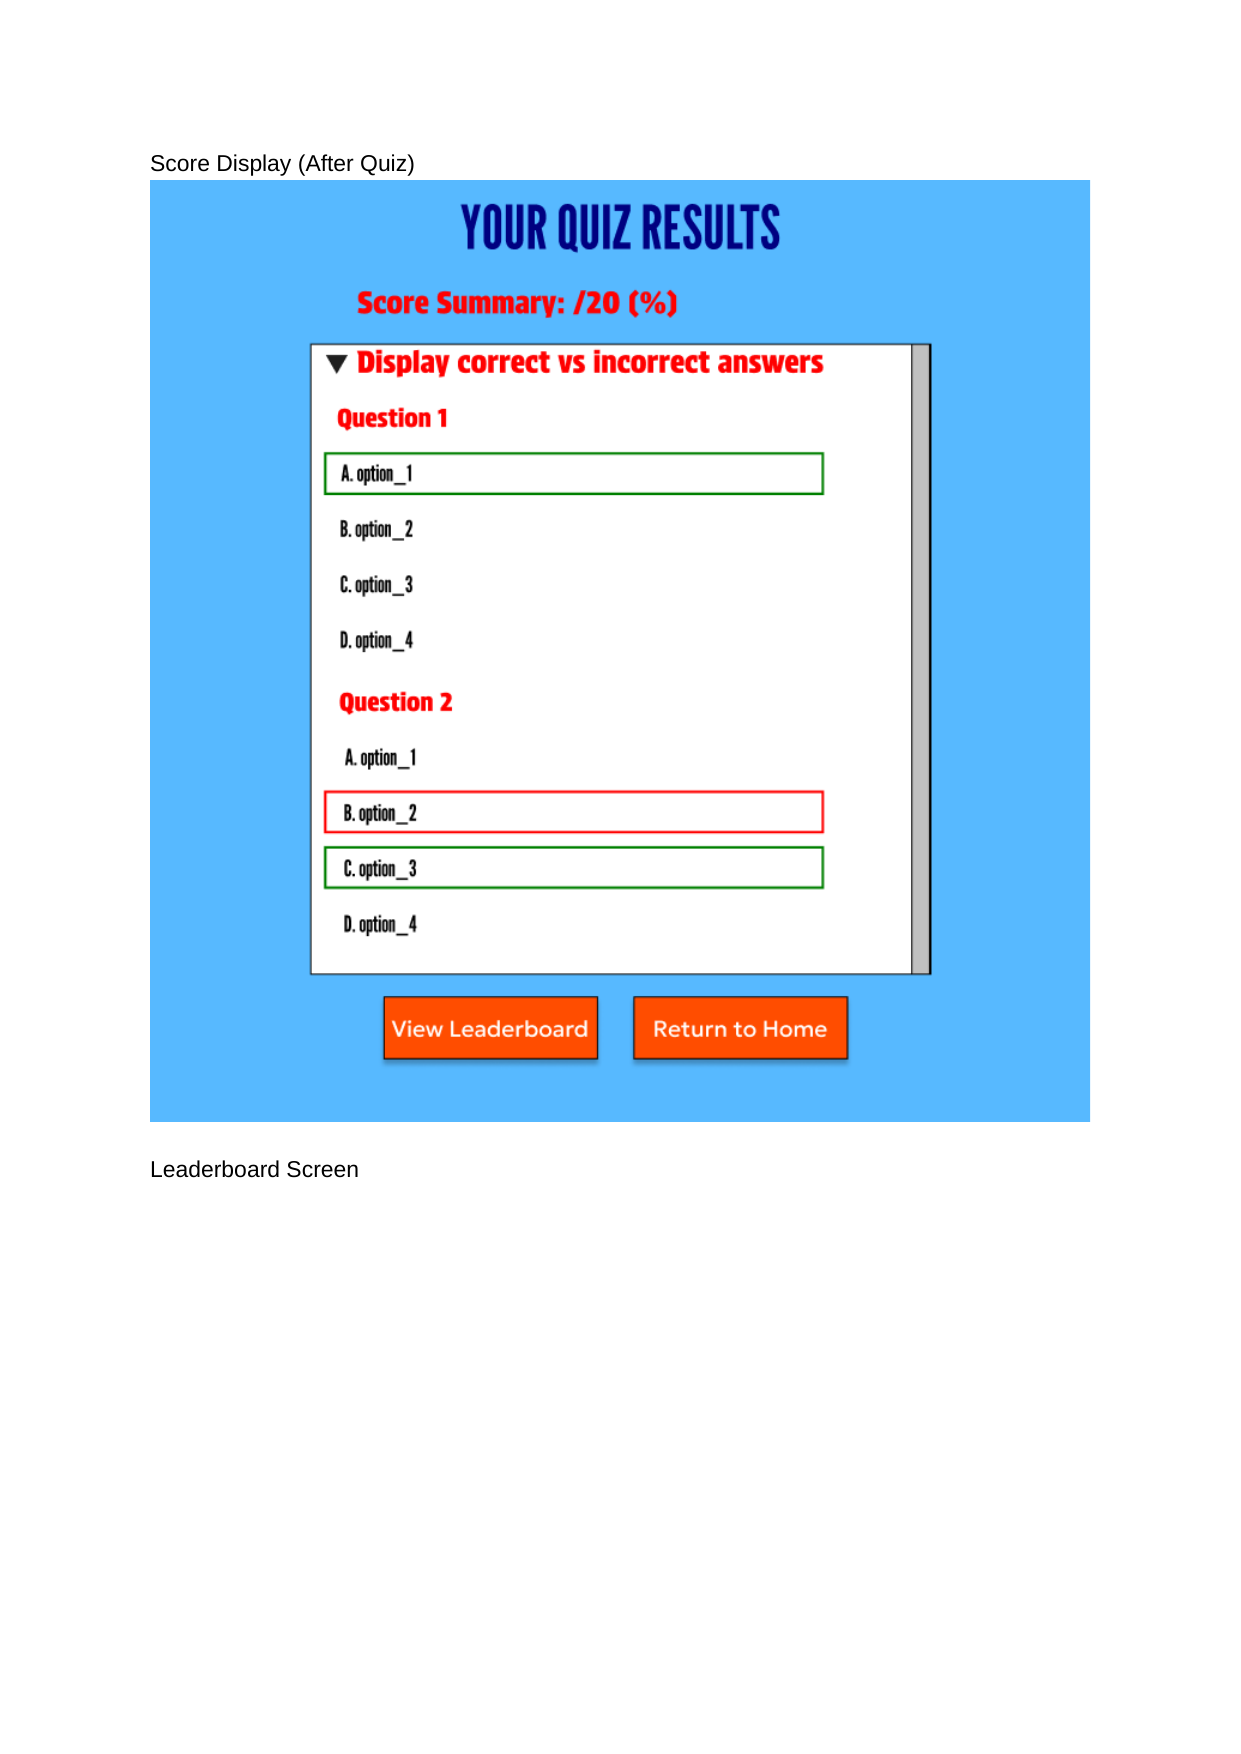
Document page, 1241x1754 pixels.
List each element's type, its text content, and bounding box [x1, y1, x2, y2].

text Leaderboard Screen [150, 1156, 1090, 1182]
picture [150, 180, 1091, 1122]
text Score Display (After Quiz) [150, 150, 1090, 180]
